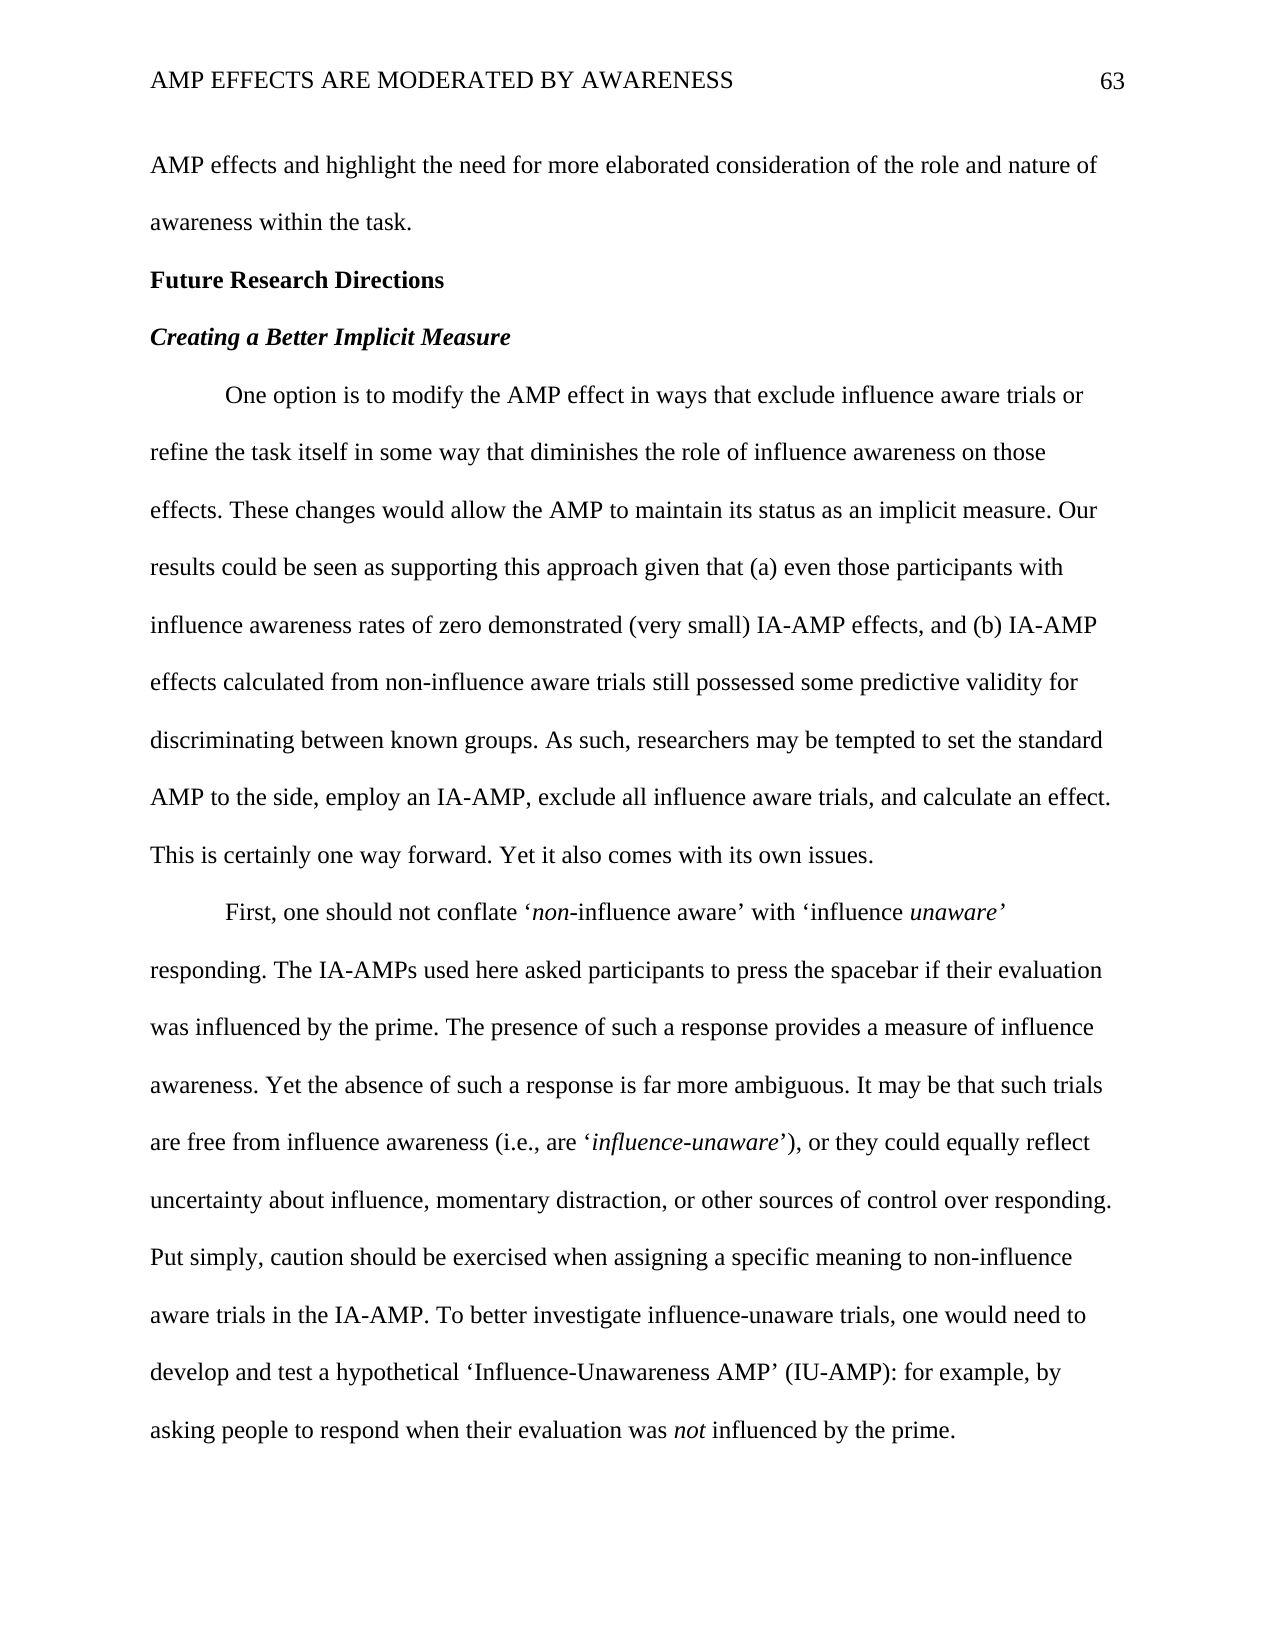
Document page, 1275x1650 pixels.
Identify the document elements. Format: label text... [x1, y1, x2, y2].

text One option is to modify the AMP effect in ways that exclude influence aware trials or refine the task itself in some way that diminishes the role of influence awareness on those effects. These changes would allow the AMP to maintain its status as an implicit measure. Our results could be seen as supporting this approach given that (a) even those participants with influence awareness rates of zero demonstrated (very small) IA-AMP effects, and (b) IA-AMP effects calculated from non-influence aware trials still possessed some predictive validity for discriminating between known groups. As such, researchers may be tempted to set the standard AMP to the side, employ an IA-AMP, exclude all influence aware trials, and calculate an effect. This is certainly one way forward. Yet it also comes with its own issues. [150, 380, 1125, 869]
text First, one should not conflate ‘non-influence aware’ with ‘influence unaware’ responding. The IA-AMPs used here asked participants to press the spacebar if their evaluation was influenced by the prime. The presence of such a response provides a measure of influence awareness. Yet the absence of such a response is far more ambiguous. It may be that such trials are free from influence awareness (i.e., are ‘influence-unaware’), or they could equally reflect uncertainty about influence, momentary distraction, or other sources of control over responding. Put simply, caution should be exercised when assigning a specific meaning to non-influence aware trials in the IA-AMP. To better investigate influence-unaware trials, one would need to develop and test a hypothetical ‘Influence-Unawareness AMP’ (IU-AMP): for example, by asking people to respond when their evaluation was not influenced by the prime. [150, 897, 1125, 1444]
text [150, 150, 1125, 236]
subtitle Future Research Directions [150, 265, 1125, 294]
subtitle Creating a Better Implicit Measure [150, 322, 1125, 351]
